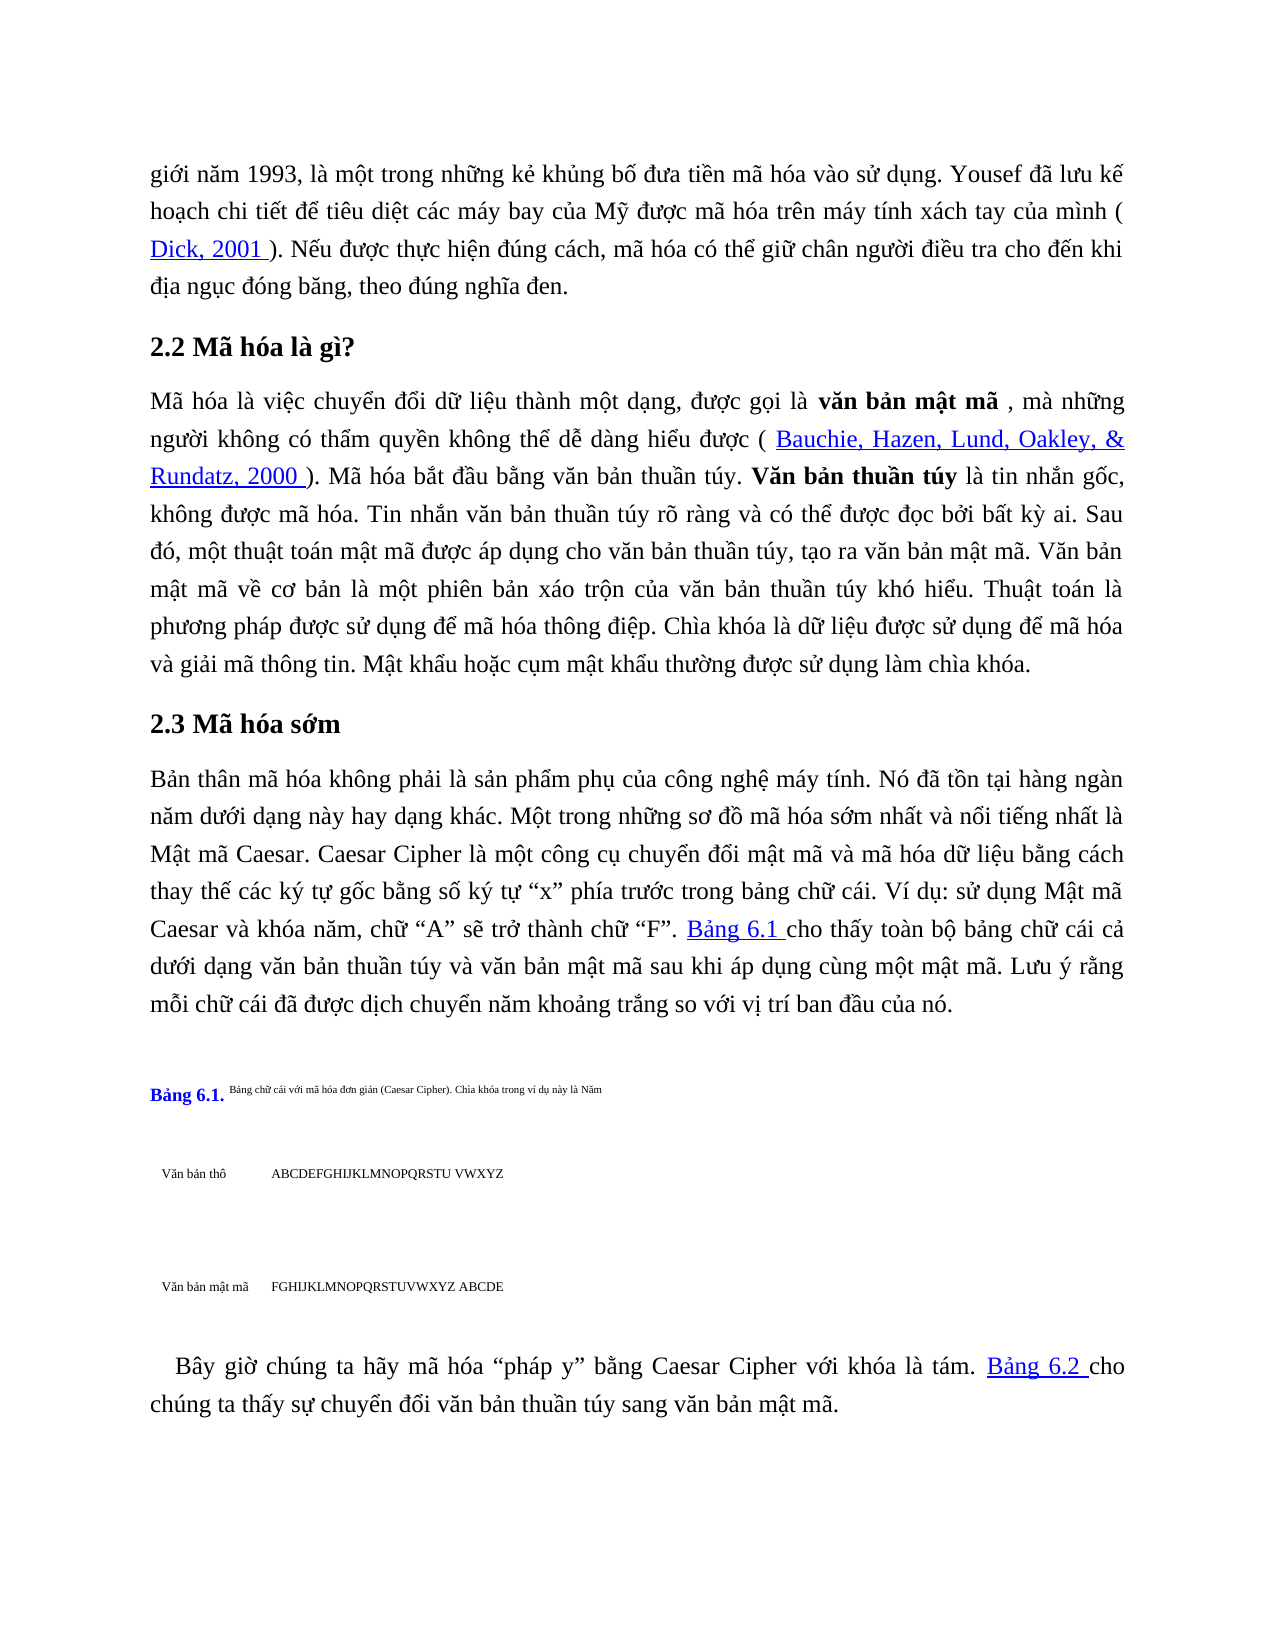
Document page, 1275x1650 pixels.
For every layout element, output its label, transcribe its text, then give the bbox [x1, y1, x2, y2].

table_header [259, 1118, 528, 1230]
subtitle 2.2 Mã hóa là gì? [150, 325, 1125, 362]
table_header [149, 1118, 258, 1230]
subtitle 2.3 Mã hóa sớm [150, 702, 1125, 740]
text Bảng 6.1. Bảng chữ cái với mã hóa đơn giản (Caesar Cipher). Chìa khóa trong ví dụ này là Năm [150, 1067, 1125, 1105]
text Bây giờ chúng ta hãy mã hóa “pháp y” bằng Caesar Cipher với khóa là tám. Bảng 6.2 cho chúng ta thấy sự chuyển đổi văn bản thuần túy sang văn bản mật mã. [150, 1342, 1125, 1417]
text Bản thân mã hóa không phải là sản phẩm phụ của công nghệ máy tính. Nó đã tồn tại hàng ngàn năm dưới dạng này hay dạng khác. Một trong những sơ đồ mã hóa sớm nhất và nổi tiếng nhất là Mật mã Caesar. Caesar Cipher là một công cụ chuyển đổi mật mã và mã hóa dữ liệu bằng cách thay thế các ký tự gốc bằng số ký tự “x” phía trước trong bảng chữ cái. Ví dụ: sử dụng Mật mã Caesar và khóa năm, chữ “A” sẽ trở thành chữ “F”. Bảng 6.1 cho thấy toàn bộ bảng chữ cái cả dưới dạng văn bản thuần túy và văn bản mật mã sau khi áp dụng cùng một mật mã. Lưu ý rằng mỗi chữ cái đã được dịch chuyển năm khoảng trắng so với vị trí ban đầu của nó. [150, 755, 1125, 1017]
text Mã hóa là việc chuyển đổi dữ liệu thành một dạng, được gọi là văn bản mật mã , mà những người không có thẩm quyền không thể dễ dàng hiểu được ( Bauchie, Hazen, Lund, Oakley, & Rundatz, 2000 ). Mã hóa bắt đầu bằng văn bản thuần túy. Văn bản thuần túy là tin nhắn gốc, không được mã hóa. Tin nhắn văn bản thuần túy rõ ràng và có thể được đọc bởi bất kỳ ai. Sau đó, một thuật toán mật mã được áp dụng cho văn bản thuần túy, tạo ra văn bản mật mã. Văn bản mật mã về cơ bản là một phiên bản xáo trộn của văn bản thuần túy khó hiểu. Thuật toán là phương pháp được sử dụng để mã hóa thông điệp. Chìa khóa là dữ liệu được sử dụng để mã hóa và giải mã thông tin. Mật khẩu hoặc cụm mật khẩu thường được sử dụng làm chìa khóa. [150, 377, 1125, 677]
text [150, 150, 1125, 300]
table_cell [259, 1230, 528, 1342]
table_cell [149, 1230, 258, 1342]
